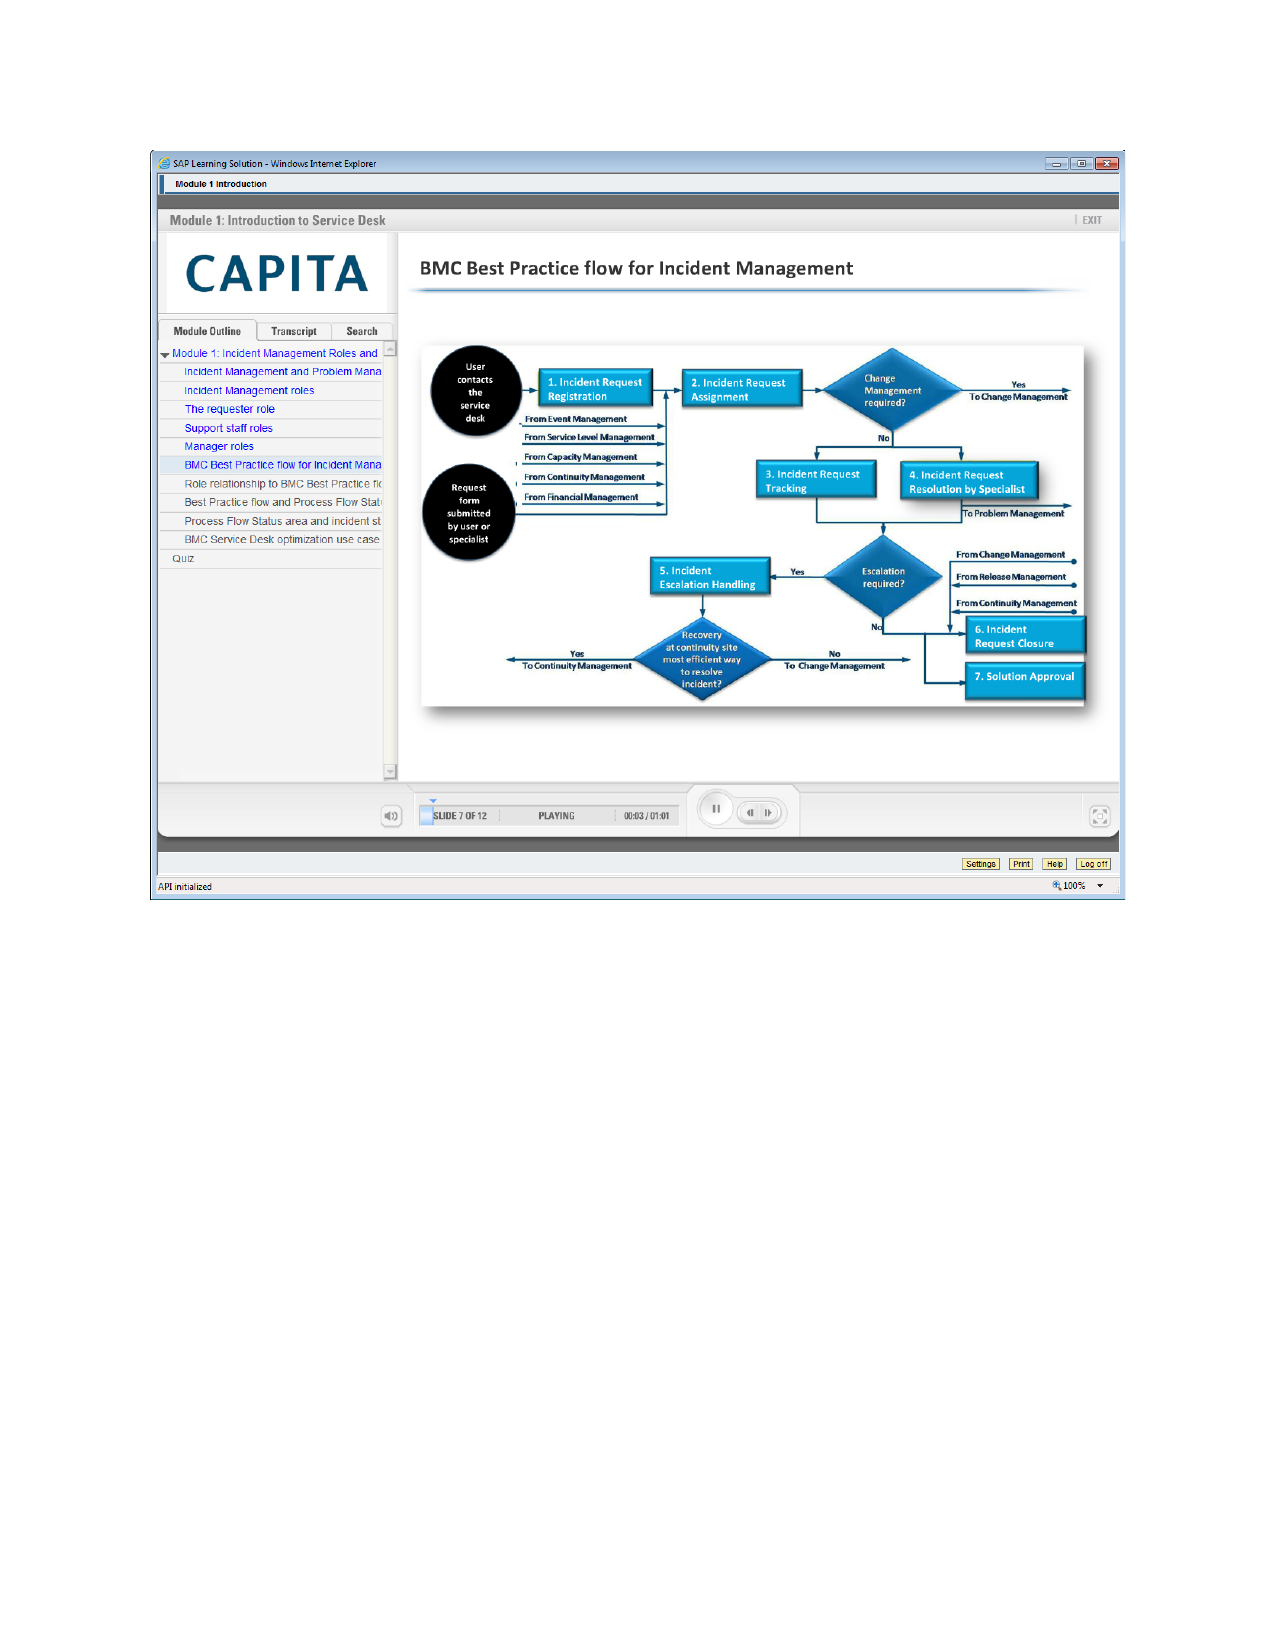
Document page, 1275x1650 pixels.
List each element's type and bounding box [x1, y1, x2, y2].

picture [150, 150, 1125, 900]
